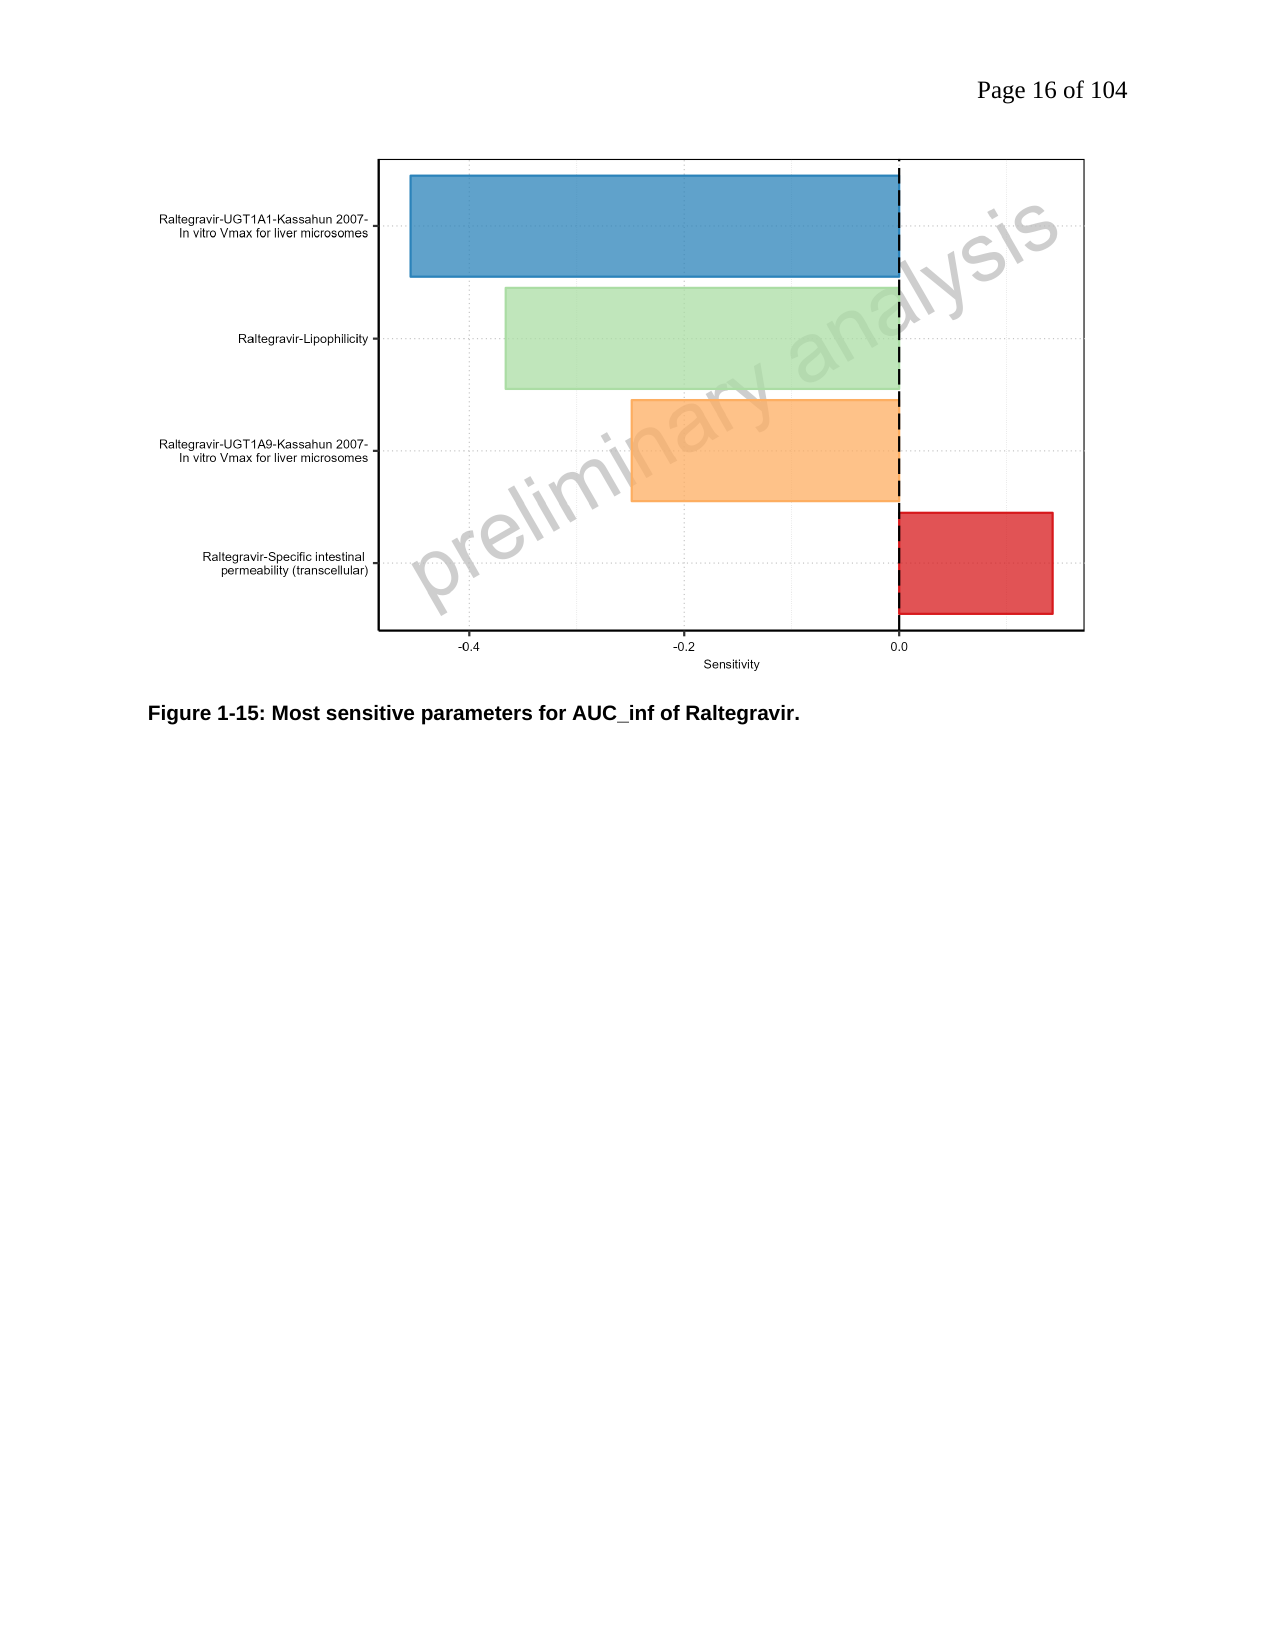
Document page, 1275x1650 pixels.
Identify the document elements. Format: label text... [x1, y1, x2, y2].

text Figure 1-15: Most sensitive parameters for AUC_inf of Raltegravir. [148, 701, 1127, 725]
picture [147, 147, 1096, 681]
